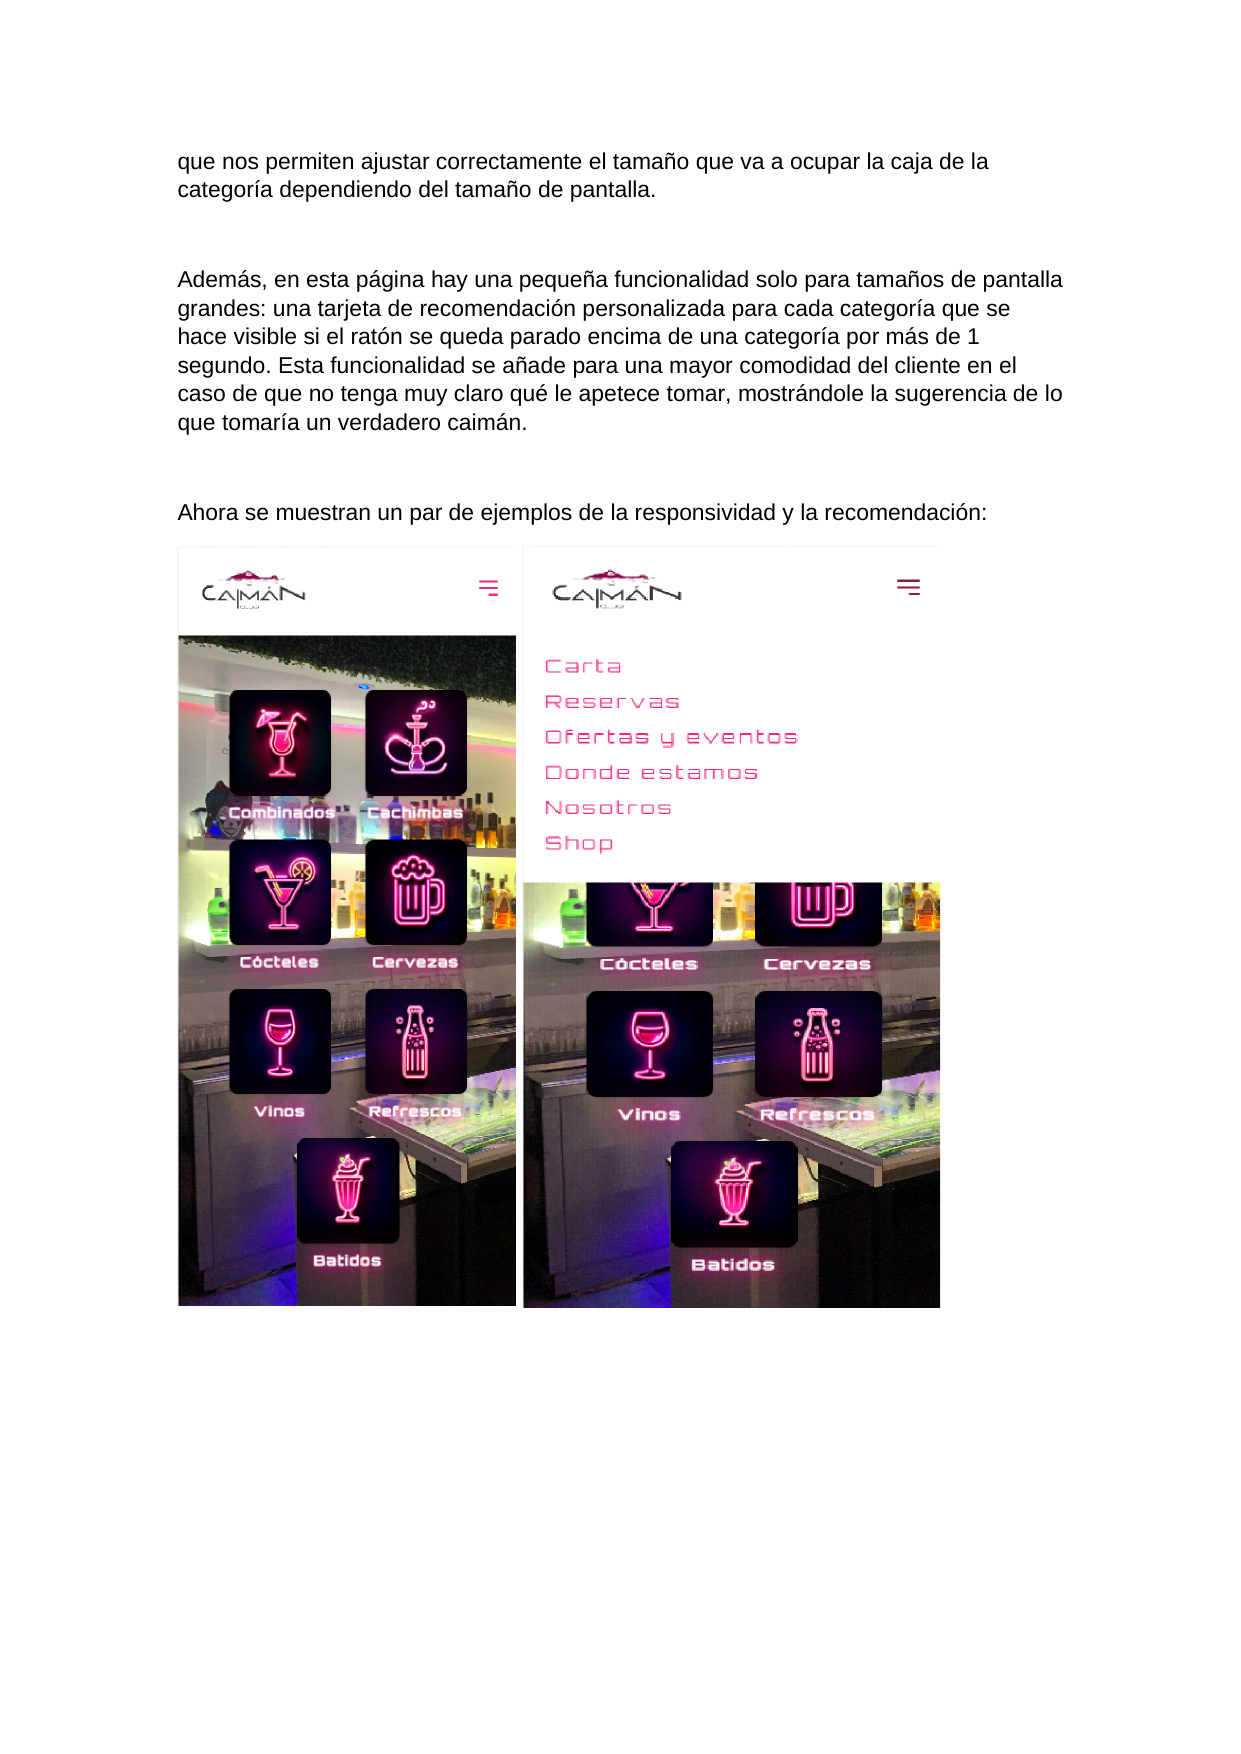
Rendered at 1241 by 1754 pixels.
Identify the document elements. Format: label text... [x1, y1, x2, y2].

text Además, en esta página hay una pequeña funcionalidad solo para tamaños de pantalla grandes: una tarjeta de recomendación personalizada para cada categoría que se hace visible si el ratón se queda parado encima de una categoría por más de 1 segundo. Esta funcionalidad se añade para una mayor comodidad del cliente en el caso de que no tenga muy claro qué le apetece tomar, mostrándole la sugerencia de lo que tomaría un verdadero caimán. [177, 266, 1063, 435]
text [177, 148, 1063, 202]
picture [177, 545, 516, 1308]
picture [522, 543, 941, 1308]
text Ahora se muestran un par de ejemplos de la responsividad y la recomendación: [177, 499, 1063, 525]
